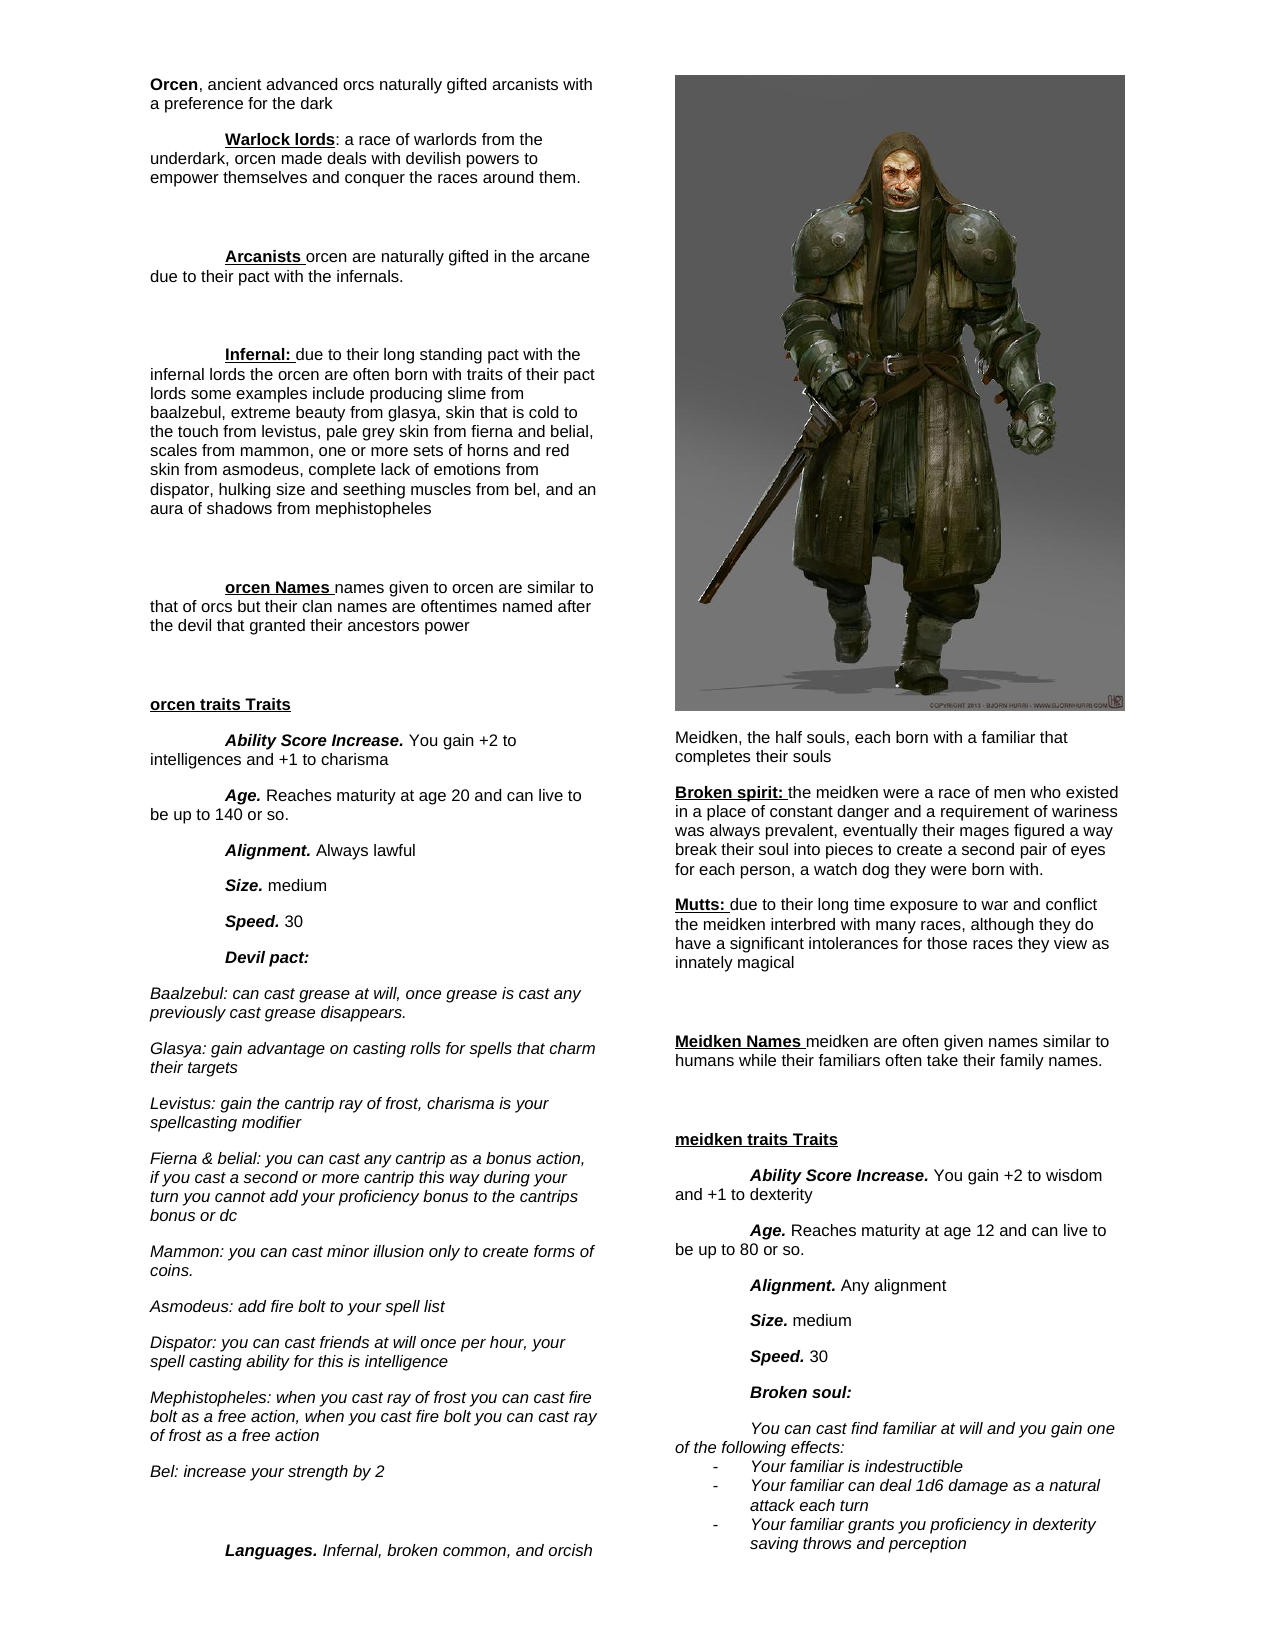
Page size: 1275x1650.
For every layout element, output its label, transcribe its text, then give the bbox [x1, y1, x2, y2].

text Speed. 30 [675, 1347, 1125, 1366]
text Levistus: gain the cantrip ray of frost, charisma is your spellcasting modifier [150, 1094, 600, 1132]
text Ability Score Increase. You gain +2 to wisdom and +1 to dexterity [675, 1165, 1125, 1204]
text Speed. 30 [150, 912, 600, 931]
text Mammon: you can cast minor illusion only to create forms of coins. [150, 1242, 600, 1280]
text Meidken Names meidken are often given names similar to humans while their familiars often take their family names. [675, 1031, 1125, 1070]
text You can cast find familiar at will and you gain one of the following effects: [675, 1419, 1125, 1457]
text Infernal: due to their long standing pact with the infernal lords the orcen are often born with traits of their pact lords some examples include producing slime from baalzebul, extreme beauty from glasya, skin that is cold to the touch from levistus, pale grey skin from fierna and belial, scales from mammon, one or more sets of horns and red skin from asmodeus, complete lack of emotions from dispator, hulking size and seething muscles from bel, and an aura of shadows from mephistopheles [150, 345, 600, 518]
text Baalzebul: can cast grease at will, once grease is cast any previously cast grease disappears. [150, 984, 600, 1022]
text Alignment. Always lawful [150, 840, 600, 859]
text Arcanists orcen are naturally gifted in the arcane due to their pact with the infernals. [150, 247, 600, 286]
list Your familiar can deal 1d6 damage as a natural attack each turn [712, 1476, 1125, 1514]
text Bel: increase your strength by 2 [150, 1462, 600, 1481]
text Orcen, ancient advanced orcs naturally gifted arcanists with a preference for the dark [150, 75, 600, 113]
text Fierna & belial: you can cast any cantrip as a bonus action, if you cast a second or more cantrip this way during your turn you cannot add your proficiency bonus to the cantrips bonus or dc [150, 1149, 600, 1225]
text Alignment. Any alignment [675, 1275, 1125, 1294]
text Age. Reaches maturity at age 20 and can live to be up to 140 or so. [150, 785, 600, 824]
text Broken soul: [675, 1383, 1125, 1402]
text Languages. Infernal, broken common, and orcish [150, 1541, 600, 1560]
text Asmodeus: add fire bolt to your spell list [150, 1297, 600, 1316]
text Size. medium [675, 1311, 1125, 1330]
text Ability Score Increase. You gain +2 to intelligences and +1 to charisma [150, 730, 600, 769]
text Devil pact: [150, 948, 600, 967]
picture [675, 75, 1125, 711]
list Your familiar grants you proficiency in dexterity saving throws and perception [712, 1514, 1125, 1553]
text Warlock lords: a race of warlords from the underdark, orcen made deals with devilish powers to empower themselves and conquer the races around them. [150, 130, 600, 187]
text Age. Reaches maturity at age 12 and can live to be up to 80 or so. [675, 1220, 1125, 1259]
text orcen traits Traits [150, 694, 600, 714]
text Meidken, the half souls, each born with a familiar that completes their souls [675, 728, 1125, 766]
list Your familiar is indestructible [712, 1457, 1125, 1476]
text Dispator: you can cast friends at will once per hour, your spell casting ability for this is intelligence [150, 1333, 600, 1371]
text Mephistopheles: when you cast ray of frost you can cast fire bolt as a free action, when you cast fire bolt you can cast ray of frost as a free action [150, 1388, 600, 1445]
text orcen Names names given to orcen are similar to that of orcs but their clan names are oftentimes named after the devil that granted their ancestors power [150, 577, 600, 635]
text Glasya: gain advantage on casting rolls for spells that charm their targets [150, 1039, 600, 1077]
text meidken traits Traits [675, 1129, 1125, 1149]
text Size. medium [150, 876, 600, 895]
text Broken spirit: the meidken were a race of men who existed in a place of constant danger and a requirement of wariness was always prevalent, eventually their mages figured a way break their soul into pieces to create a second pair of eyes for each person, a watch dog they were born with. [675, 783, 1125, 878]
text Mutts: due to their long time exposure to war and conflict the meidken interbred with many races, although they do have a significant intolerances for those races they view as innately magical [675, 895, 1125, 972]
